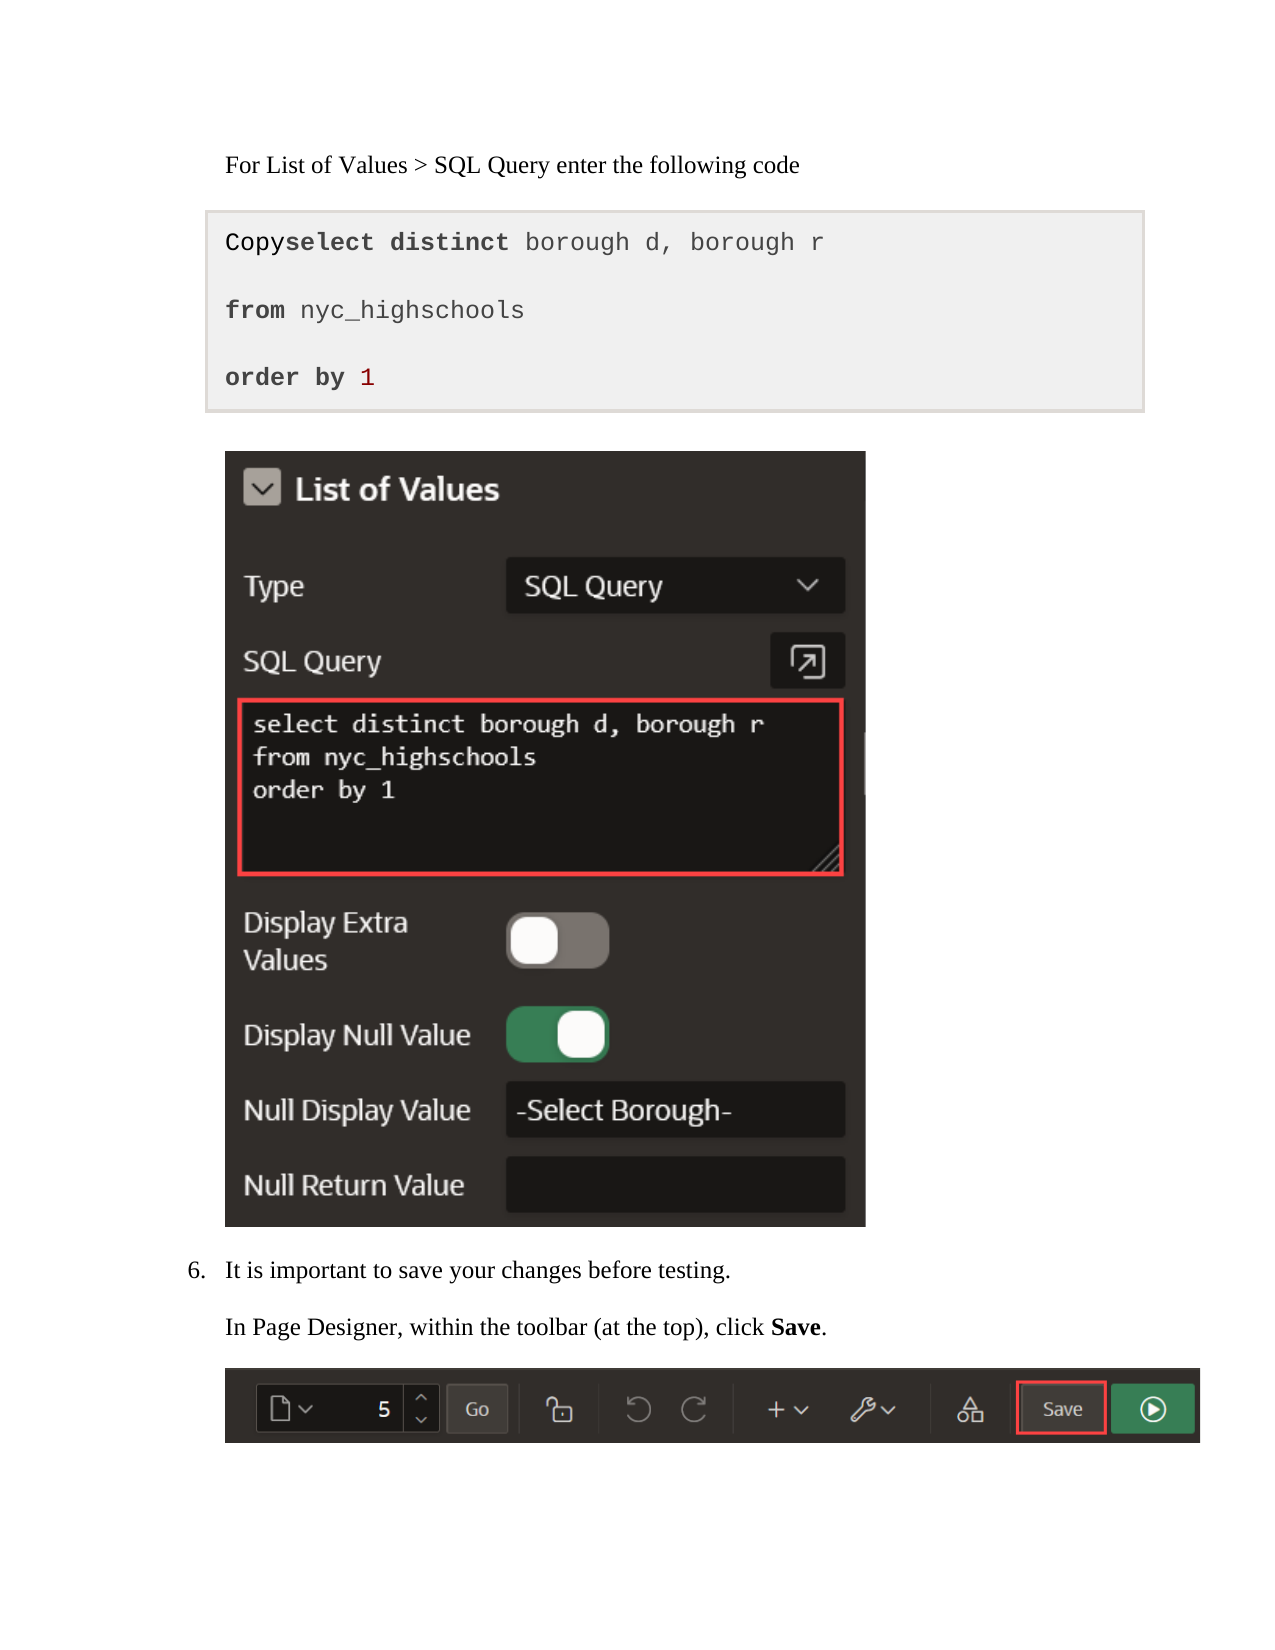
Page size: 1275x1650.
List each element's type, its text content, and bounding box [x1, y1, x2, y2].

text order by 1 [208, 345, 1142, 409]
text from nyc_highschools [208, 277, 1142, 326]
picture [225, 451, 866, 1227]
picture [225, 1368, 1200, 1443]
text For List of Values > SQL Query enter the following code [225, 150, 1125, 179]
text In Page Designer, within the toolbar (at the top), click Save. [225, 1312, 1125, 1341]
text Copyselect distinct borough d, borough r [208, 213, 1142, 258]
list It is important to save your changes before testing. [187, 1255, 1125, 1284]
